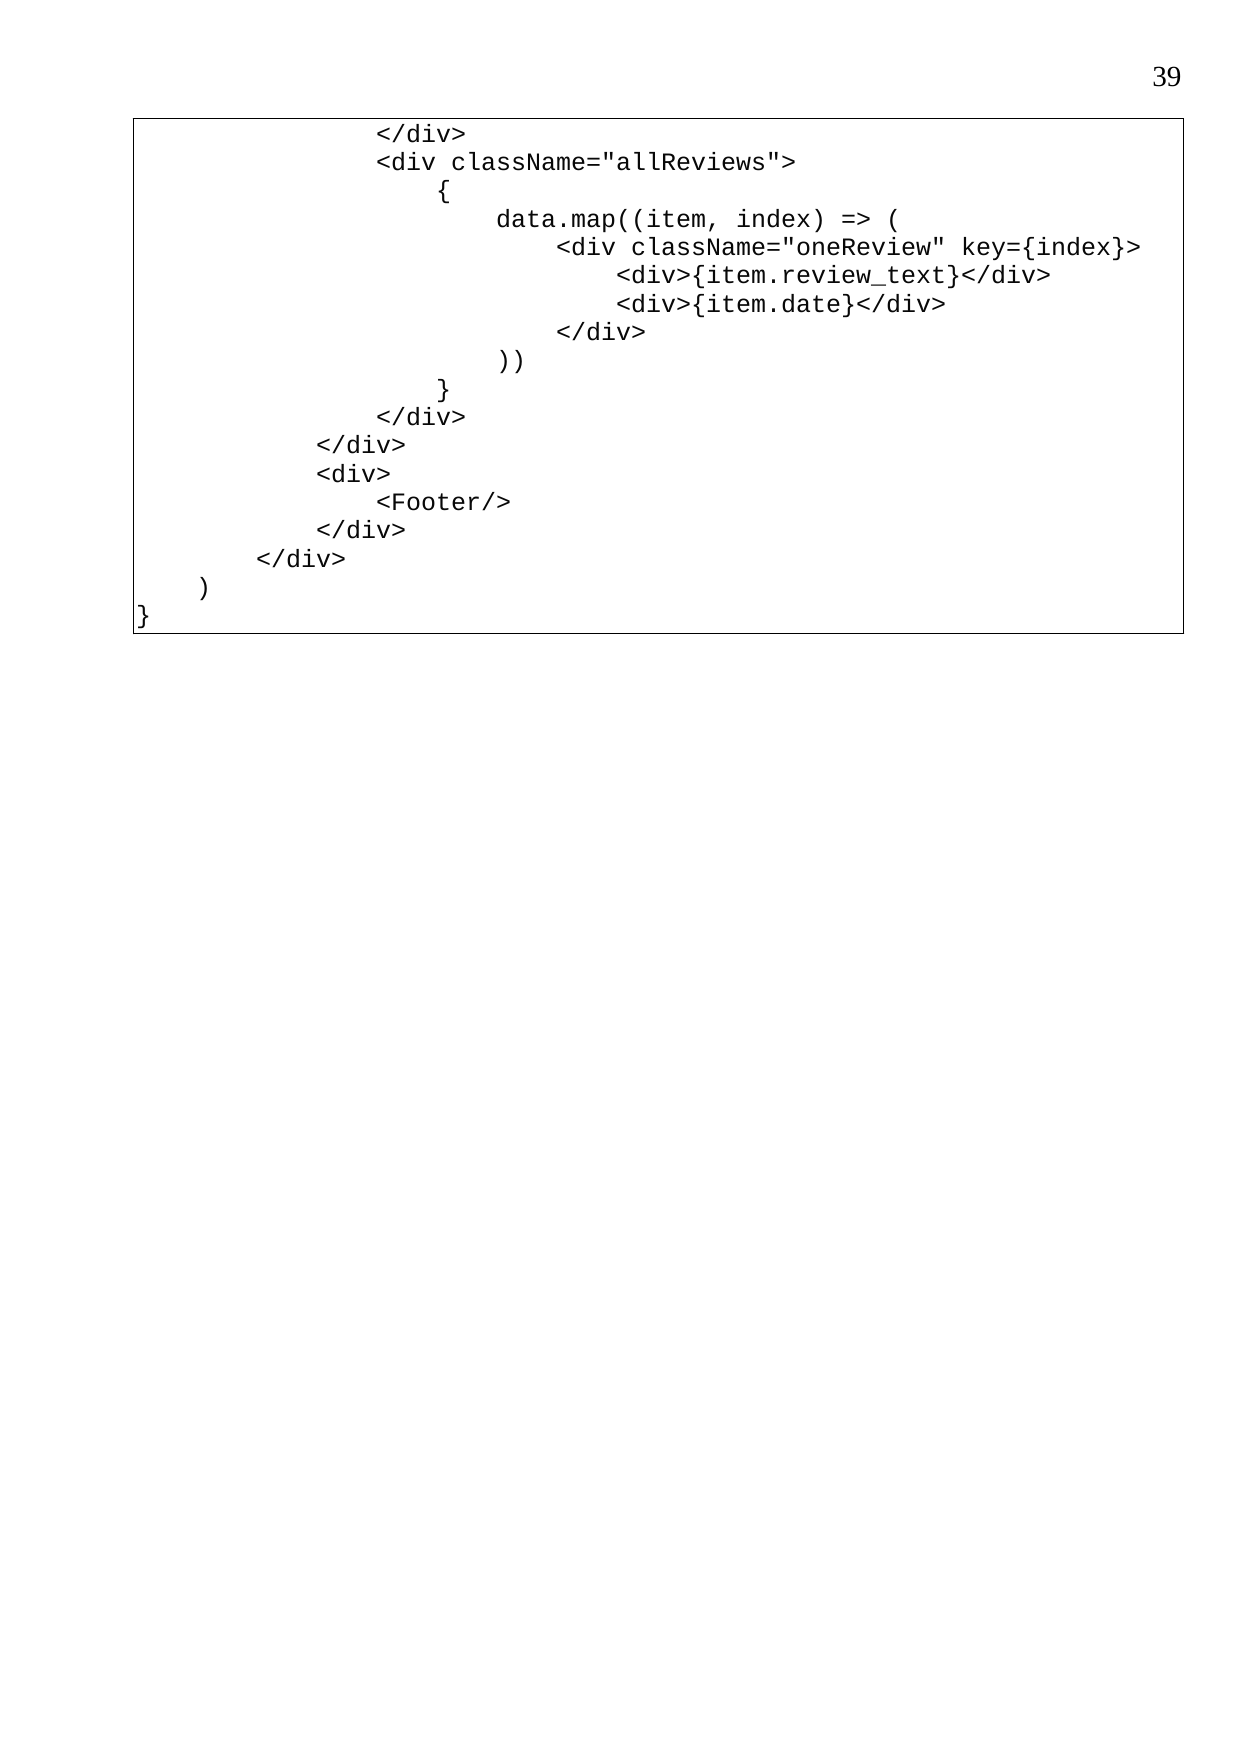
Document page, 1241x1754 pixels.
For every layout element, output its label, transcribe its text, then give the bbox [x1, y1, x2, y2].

text } [134, 600, 1183, 633]
text <div className="oneReview" key={index}> [136, 234, 1181, 263]
text <div className="allReviews"> [136, 149, 1181, 178]
text <div> [136, 461, 1181, 489]
text <div>{item.date}</div> [136, 291, 1181, 319]
text </div> [136, 433, 1181, 461]
text </div> [134, 119, 1183, 149]
text )) [136, 348, 1181, 376]
text { [136, 178, 1181, 206]
text data.map((item, index) => ( [136, 206, 1181, 234]
text ) [136, 574, 1181, 600]
text } [136, 376, 1181, 404]
text <Footer/> [136, 489, 1181, 518]
text </div> [136, 319, 1181, 348]
text </div> [136, 404, 1181, 433]
text </div> [136, 518, 1181, 546]
text </div> [136, 546, 1181, 574]
text <div>{item.review_text}</div> [136, 263, 1181, 291]
